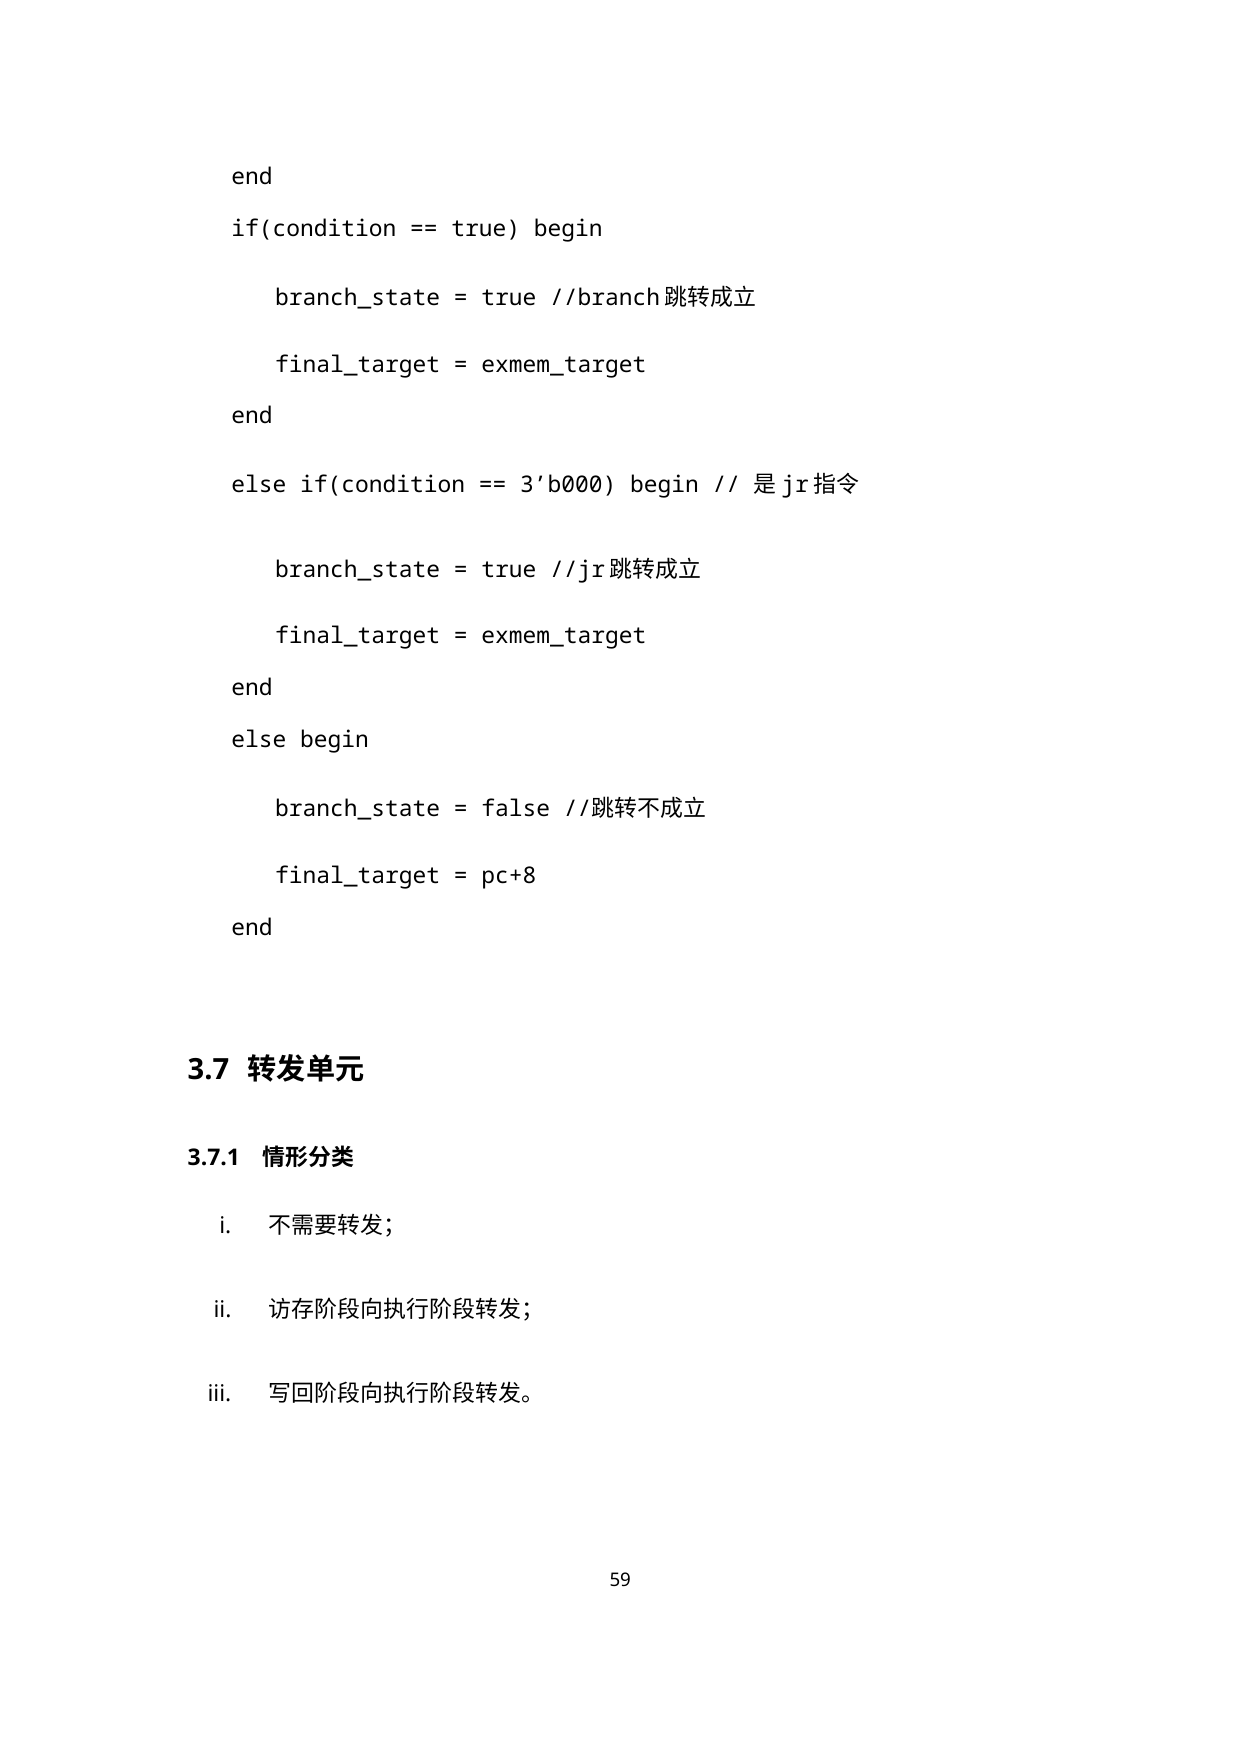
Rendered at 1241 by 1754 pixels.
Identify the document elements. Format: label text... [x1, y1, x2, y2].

subtitle 情形分类 [187, 1123, 1053, 1188]
text final_target = exmem_target [187, 619, 1053, 651]
text branch_state = true //jr跳转成立 [187, 534, 1053, 599]
text end [187, 159, 1053, 192]
text final_target = exmem_target [187, 347, 1053, 379]
list 不需要转发； [231, 1191, 1053, 1256]
subtitle 转发单元 [187, 1034, 1053, 1099]
text end [187, 399, 1053, 431]
text final_target = pc+8 [187, 858, 1053, 891]
list 访存阶段向执行阶段转发； [231, 1275, 1053, 1340]
text branch_state = false //跳转不成立 [187, 774, 1053, 839]
text branch_state = true //branch跳转成立 [187, 263, 1053, 328]
text end [187, 671, 1053, 703]
text end [187, 910, 1053, 942]
text if(condition == true) begin [187, 211, 1053, 243]
text else if(condition == 3’b000) begin // 是jr指令 [187, 450, 1053, 515]
list 写回阶段向执行阶段转发。 [231, 1359, 1053, 1424]
text else begin [187, 722, 1053, 755]
